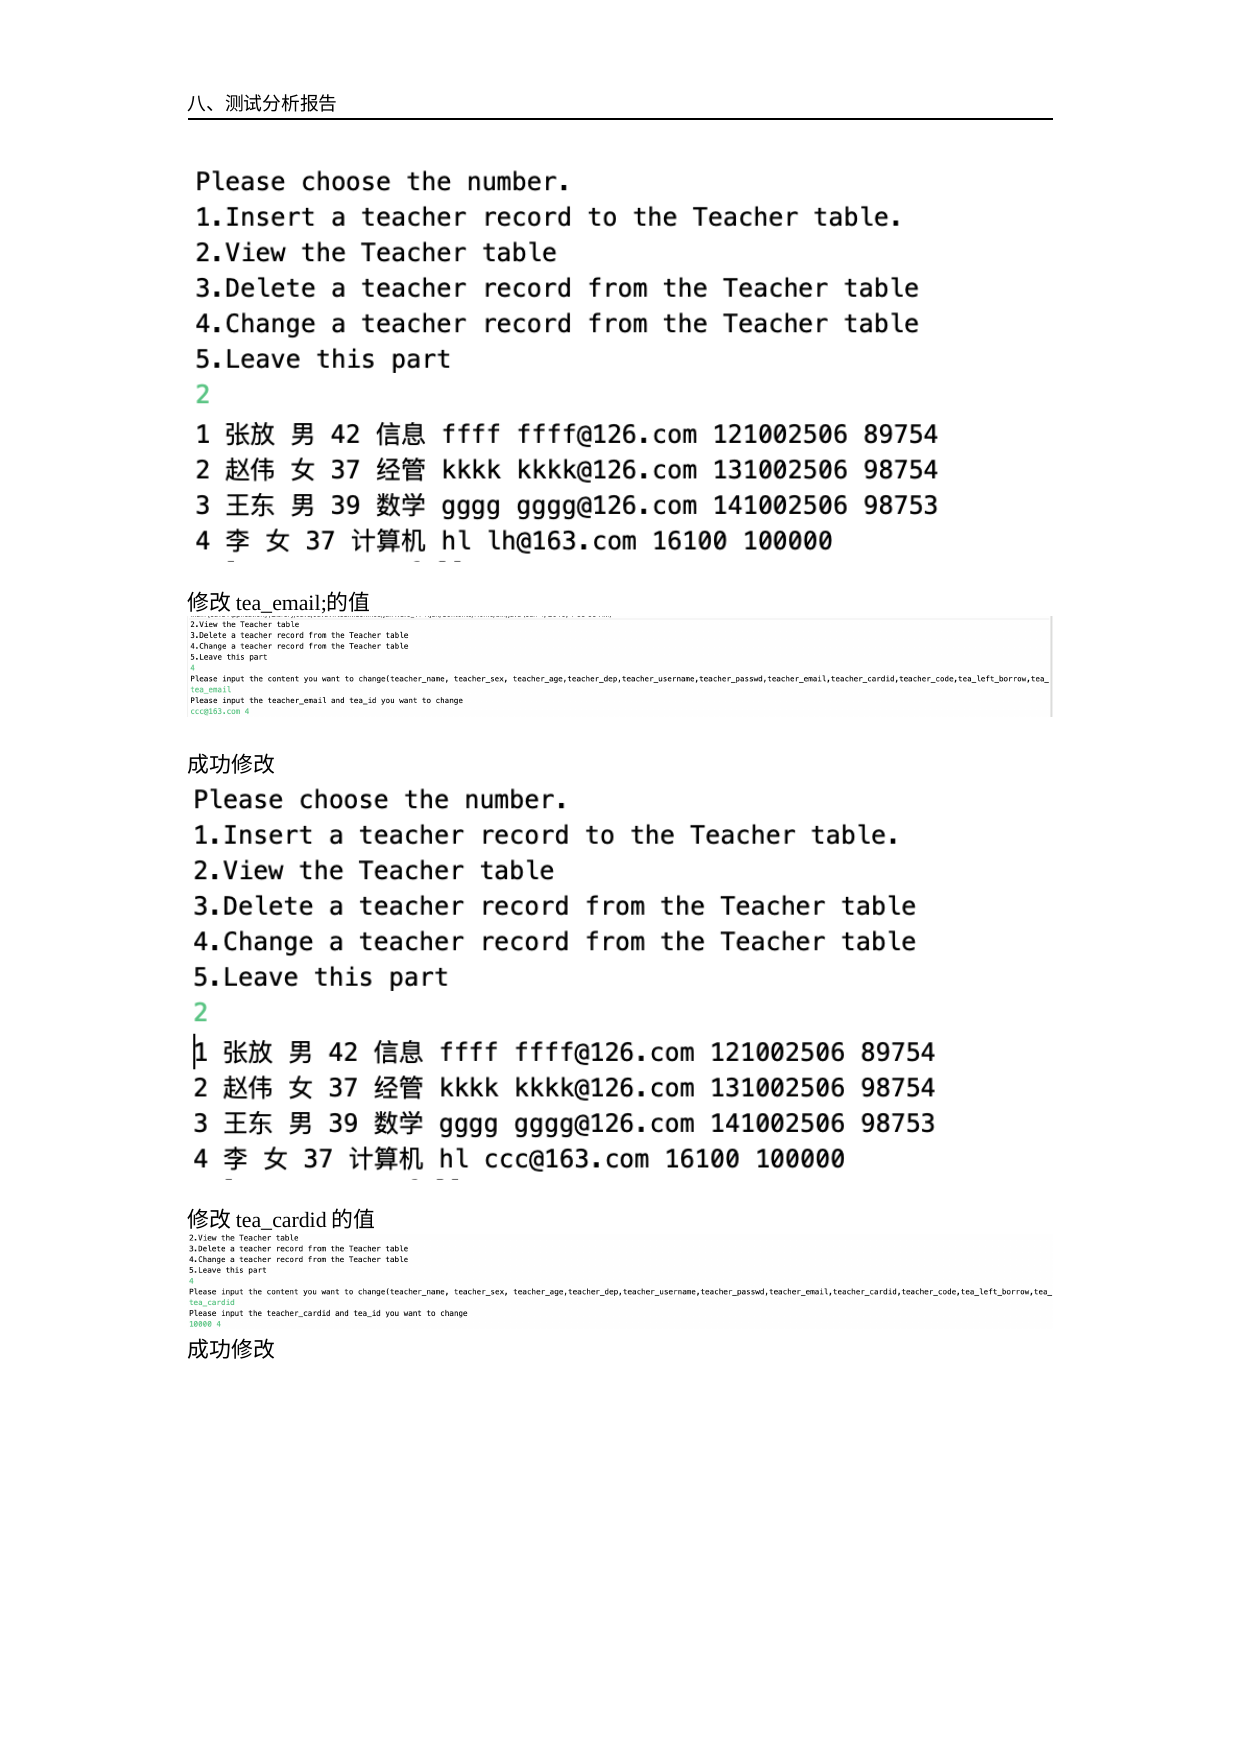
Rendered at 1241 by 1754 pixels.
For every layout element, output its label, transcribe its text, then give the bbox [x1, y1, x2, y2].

picture [187, 161, 951, 562]
picture [187, 779, 969, 1180]
text 成功修改 [187, 747, 1053, 779]
text 修改tea_email;的值 [187, 584, 1053, 616]
picture [187, 1234, 1053, 1329]
picture [187, 616, 1053, 717]
text 成功修改 [187, 1332, 1053, 1364]
text 修改tea_cardid的值 [187, 1202, 1053, 1234]
